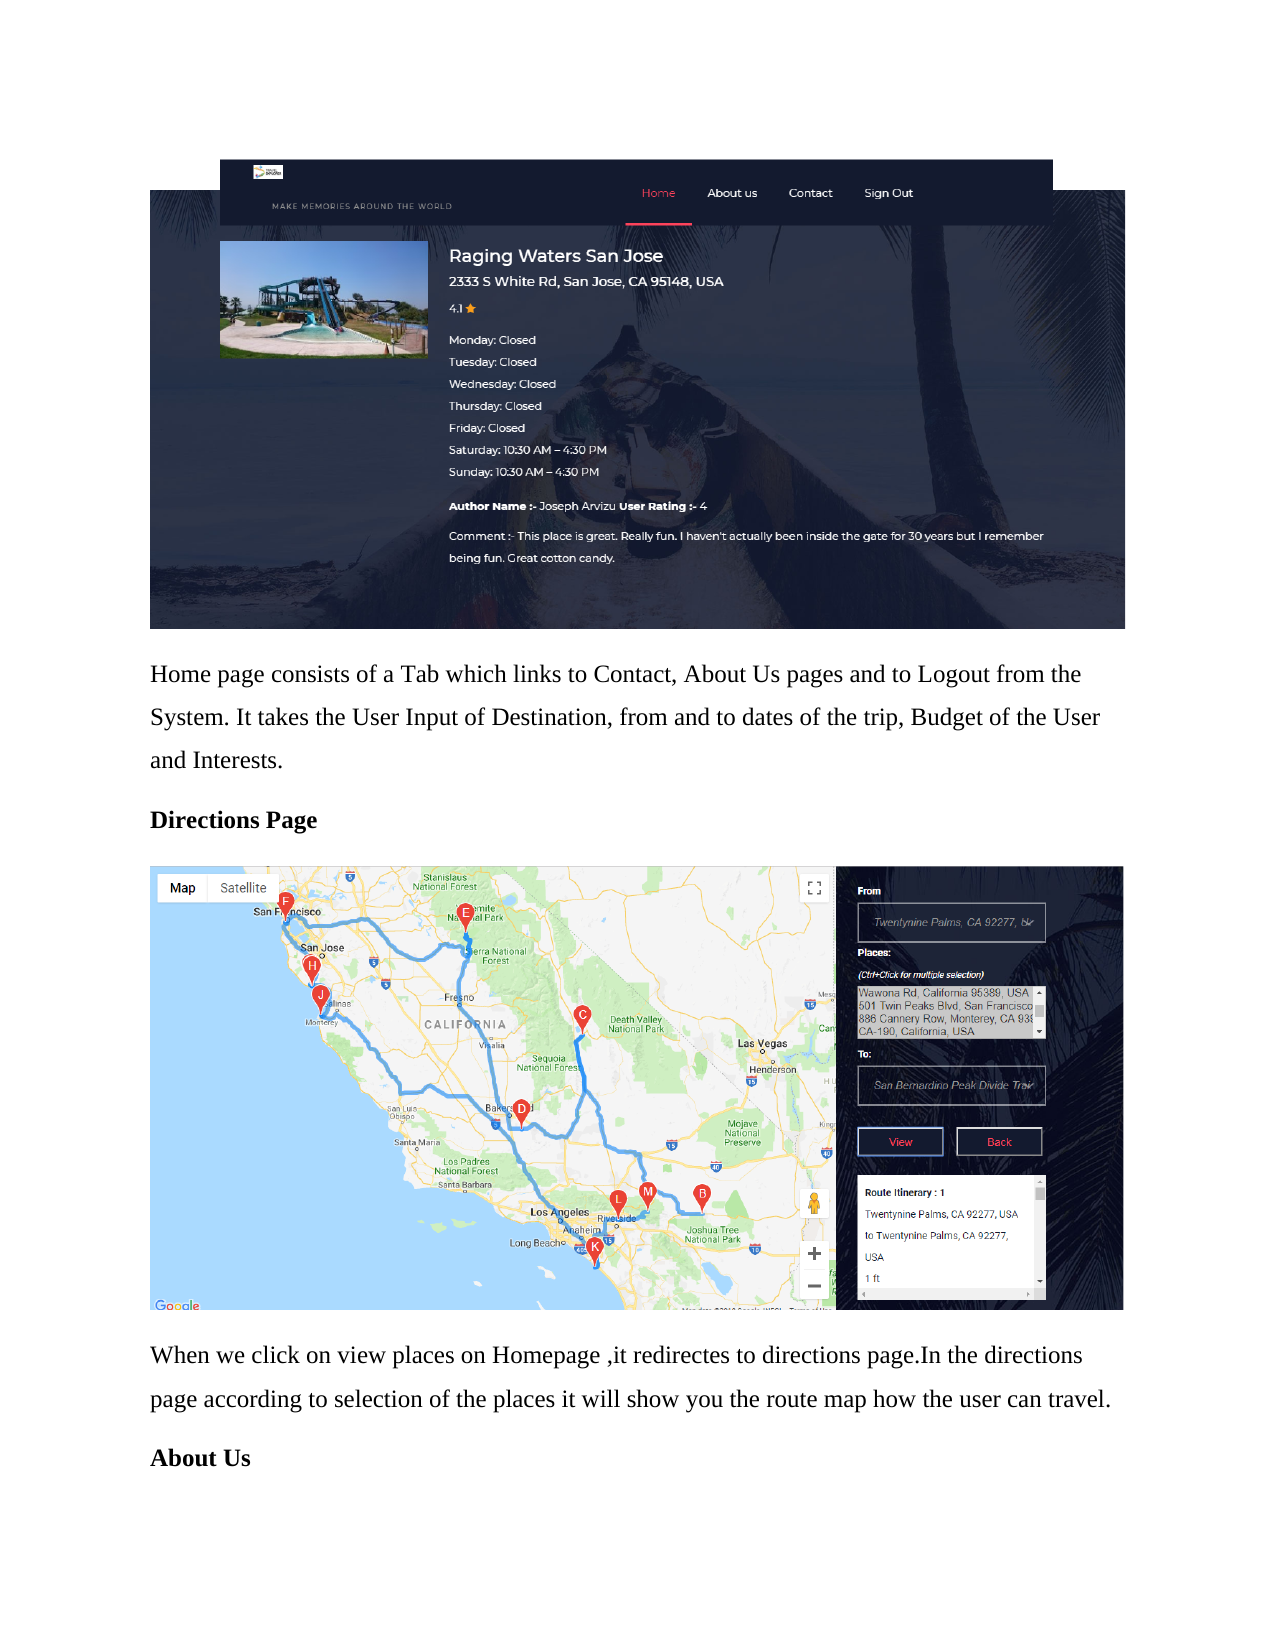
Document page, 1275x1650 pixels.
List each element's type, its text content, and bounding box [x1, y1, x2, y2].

text Directions Page [150, 805, 1125, 833]
picture [150, 864, 1124, 1310]
picture [150, 150, 1125, 629]
text Home page consists of a Tab which links to Contact, About Us pages and to Logout from the System. It takes the User Input of Destination, from and to dates of the trip, Budget of the User and Interests. [150, 659, 1125, 774]
text When we click on view places on Homepage ,it redirectes to directions page.In the directions page according to selection of the places it will show you the route map how the user can travel. [150, 1341, 1125, 1412]
text About Us [150, 1443, 1125, 1472]
